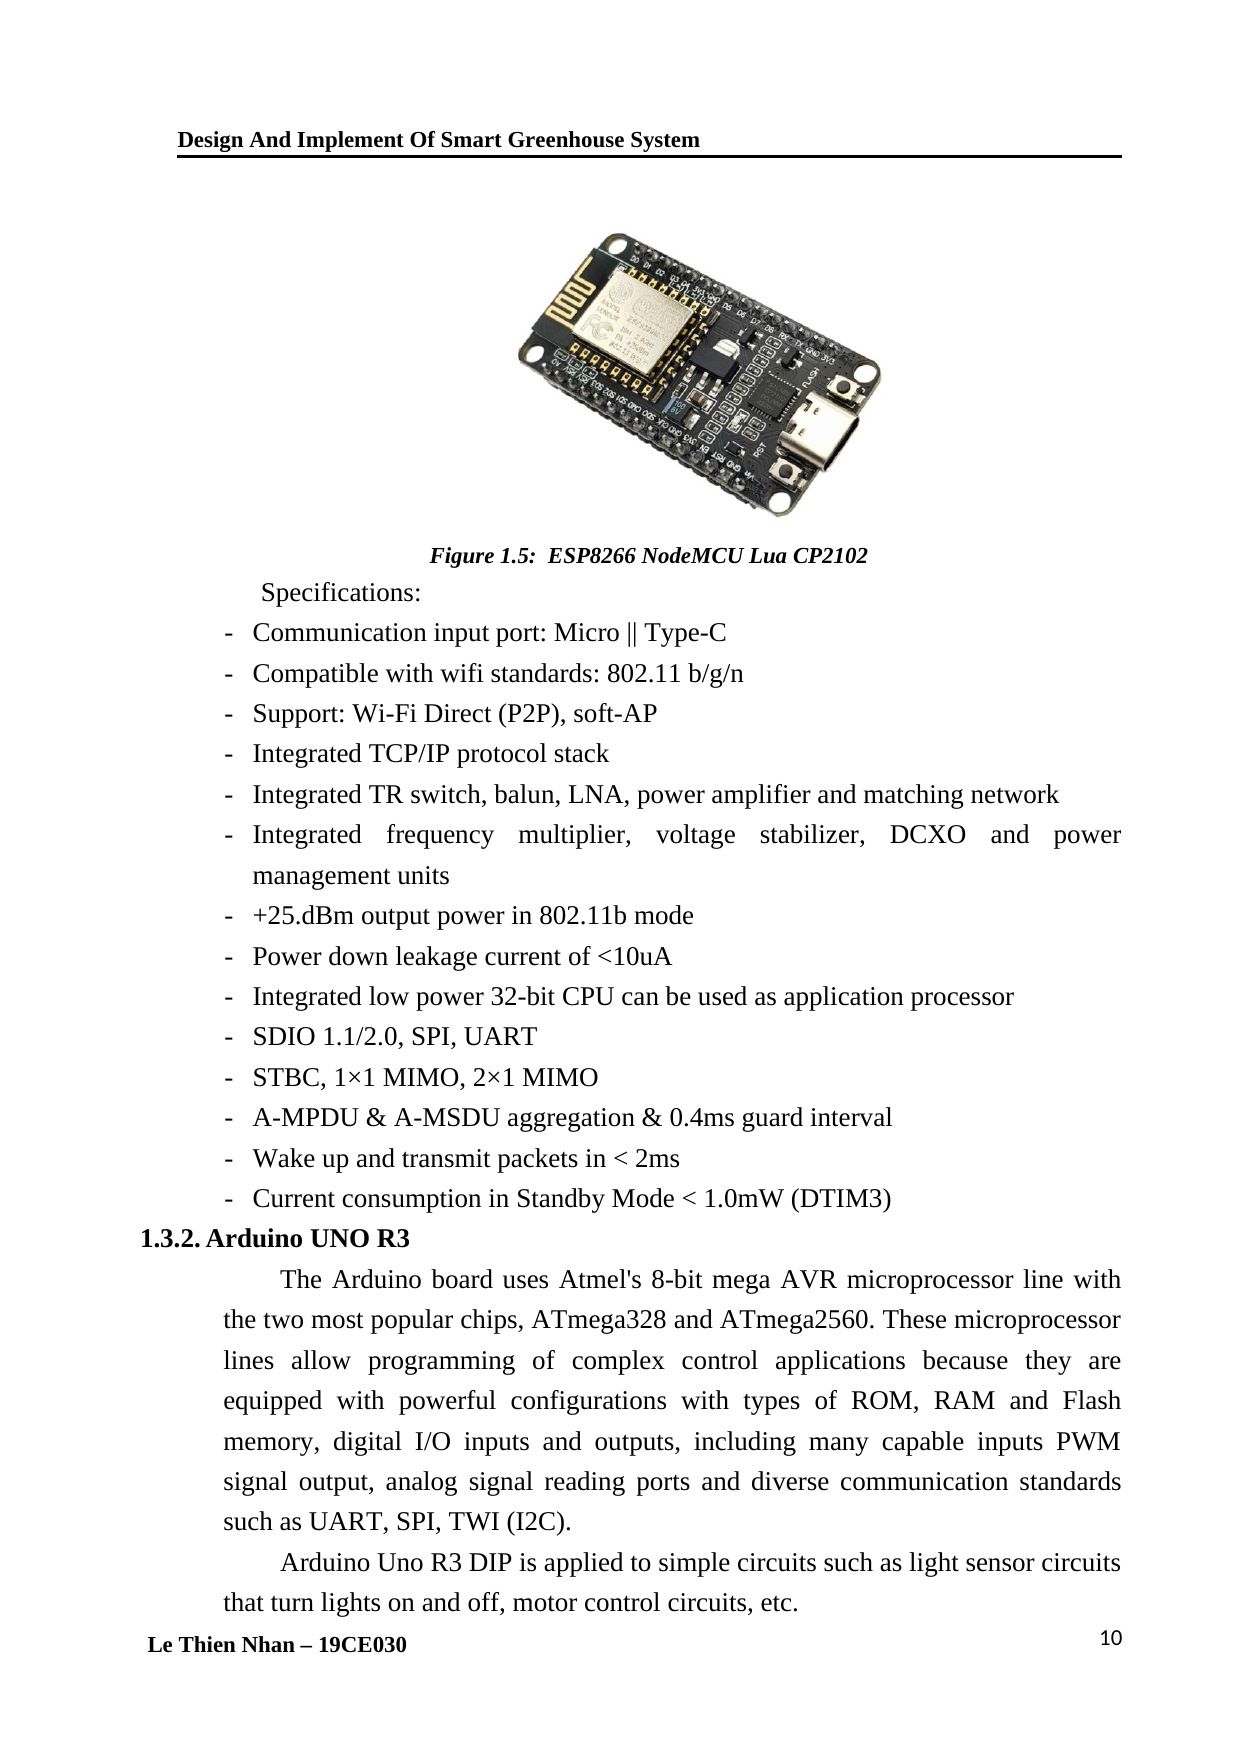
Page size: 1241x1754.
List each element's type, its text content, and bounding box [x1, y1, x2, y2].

list Arduino UNO R3 [140, 1222, 1122, 1254]
list +25.dBm output power in 802.11b mode [224, 899, 1122, 930]
list SDIO 1.1/2.0, SPI, UART [224, 1020, 1122, 1052]
list Support: Wi-Fi Direct (P2P), soft-AP [224, 697, 1122, 728]
list STBC, 1×1 MIMO, 2×1 MIMO [224, 1061, 1122, 1092]
list Integrated TR switch, balun, LNA, power amplifier and matching network [224, 778, 1122, 809]
list A-MPDU & A-MSDU aggregation & 0.4ms guard interval [224, 1101, 1122, 1132]
list Integrated low power 32-bit CPU can be used as application processor [224, 980, 1122, 1011]
text Arduino Uno R3 DIP is applied to simple circuits such as light sensor circuits that turn lights on and off, motor control circuits, etc. [223, 1546, 1122, 1617]
picture [509, 212, 893, 531]
list Integrated frequency multiplier, voltage stabilizer, DCXO and power management units [224, 818, 1122, 890]
list Integrated TCP/IP protocol stack [224, 737, 1122, 769]
list Current consumption in Standby Mode < 1.0mW (DTIM3) [224, 1182, 1122, 1213]
text Specifications: [223, 576, 1122, 607]
list Wake up and transmit packets in < 2ms [224, 1142, 1122, 1173]
list Communication input port: Micro || Type-C [224, 616, 1122, 647]
list Power down leakage current of <10uA [224, 939, 1122, 971]
list Compatible with wifi standards: 802.11 b/g/n [224, 657, 1122, 688]
text Figure 1.5: ESP8266 NodeMCU Lua CP2102 [177, 542, 1122, 568]
text The Arduino board uses Atmel's 8-bit mega AVR microprocessor line with the two most popular chips, ATmega328 and ATmega2560. These microprocessor lines allow programming of complex control applications because they are equipped with powerful configurations with types of ROM, RAM and Flash memory, digital I/O inputs and outputs, including many capable inputs PWM signal output, analog signal reading ports and diverse communication standards such as UART, SPI, TWI (I2C). [223, 1263, 1122, 1537]
